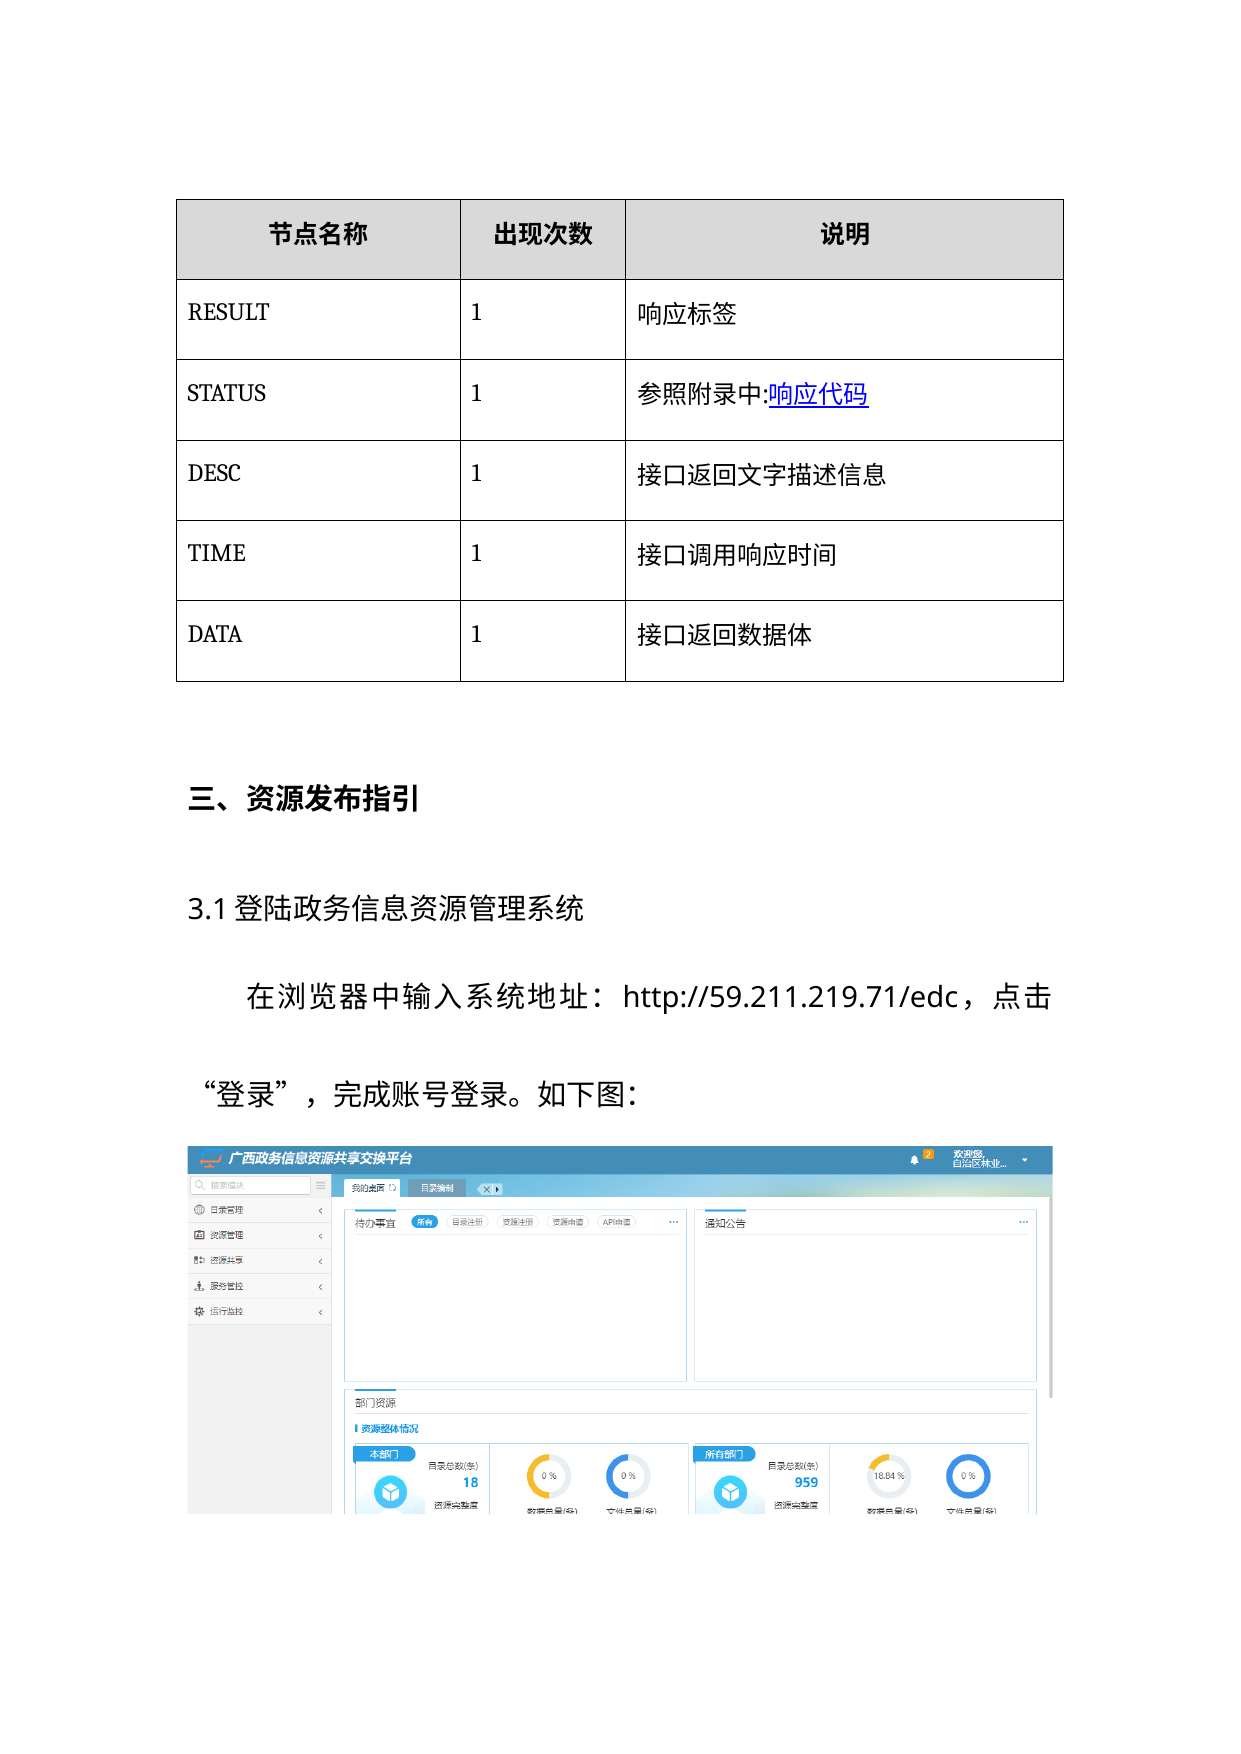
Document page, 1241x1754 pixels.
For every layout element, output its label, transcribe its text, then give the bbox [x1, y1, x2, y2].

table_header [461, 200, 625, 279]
text 在浏览器中输入系统地址：http://59.211.219.71/edc，点击“登录”，完成账号登录。如下图： [187, 962, 1053, 1125]
picture [187, 1146, 1053, 1514]
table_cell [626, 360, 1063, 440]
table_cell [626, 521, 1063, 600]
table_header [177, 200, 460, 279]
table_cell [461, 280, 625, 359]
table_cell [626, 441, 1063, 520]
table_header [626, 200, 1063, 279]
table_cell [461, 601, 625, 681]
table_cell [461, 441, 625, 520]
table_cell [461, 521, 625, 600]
subtitle 三、资源发布指引 [187, 764, 1053, 829]
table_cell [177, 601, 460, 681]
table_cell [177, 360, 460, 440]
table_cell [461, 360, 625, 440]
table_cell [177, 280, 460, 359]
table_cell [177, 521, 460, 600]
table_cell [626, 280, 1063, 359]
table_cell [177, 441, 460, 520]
subtitle 3.1登陆政务信息资源管理系统 [187, 886, 1053, 928]
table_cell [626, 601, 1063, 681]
